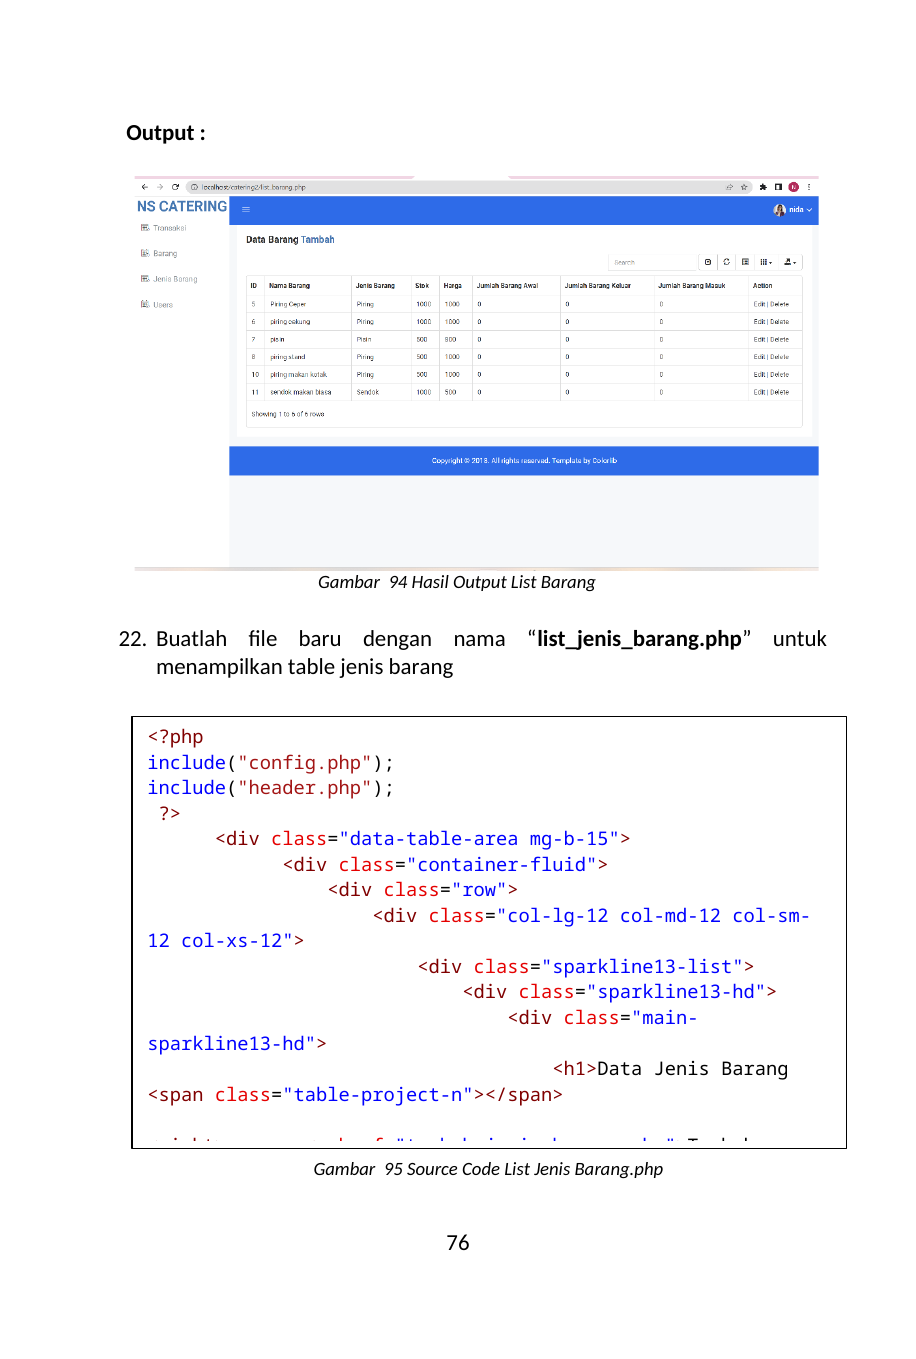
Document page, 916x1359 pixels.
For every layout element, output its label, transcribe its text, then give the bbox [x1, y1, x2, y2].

list Buatlah file baru dengan nama “list_jenis_barang.php” untuk menampilkan table jenis barang [118, 624, 827, 680]
picture [134, 176, 819, 571]
text Output : [126, 118, 827, 146]
text Gambar 94 Hasil Output List Barang [89, 570, 827, 593]
